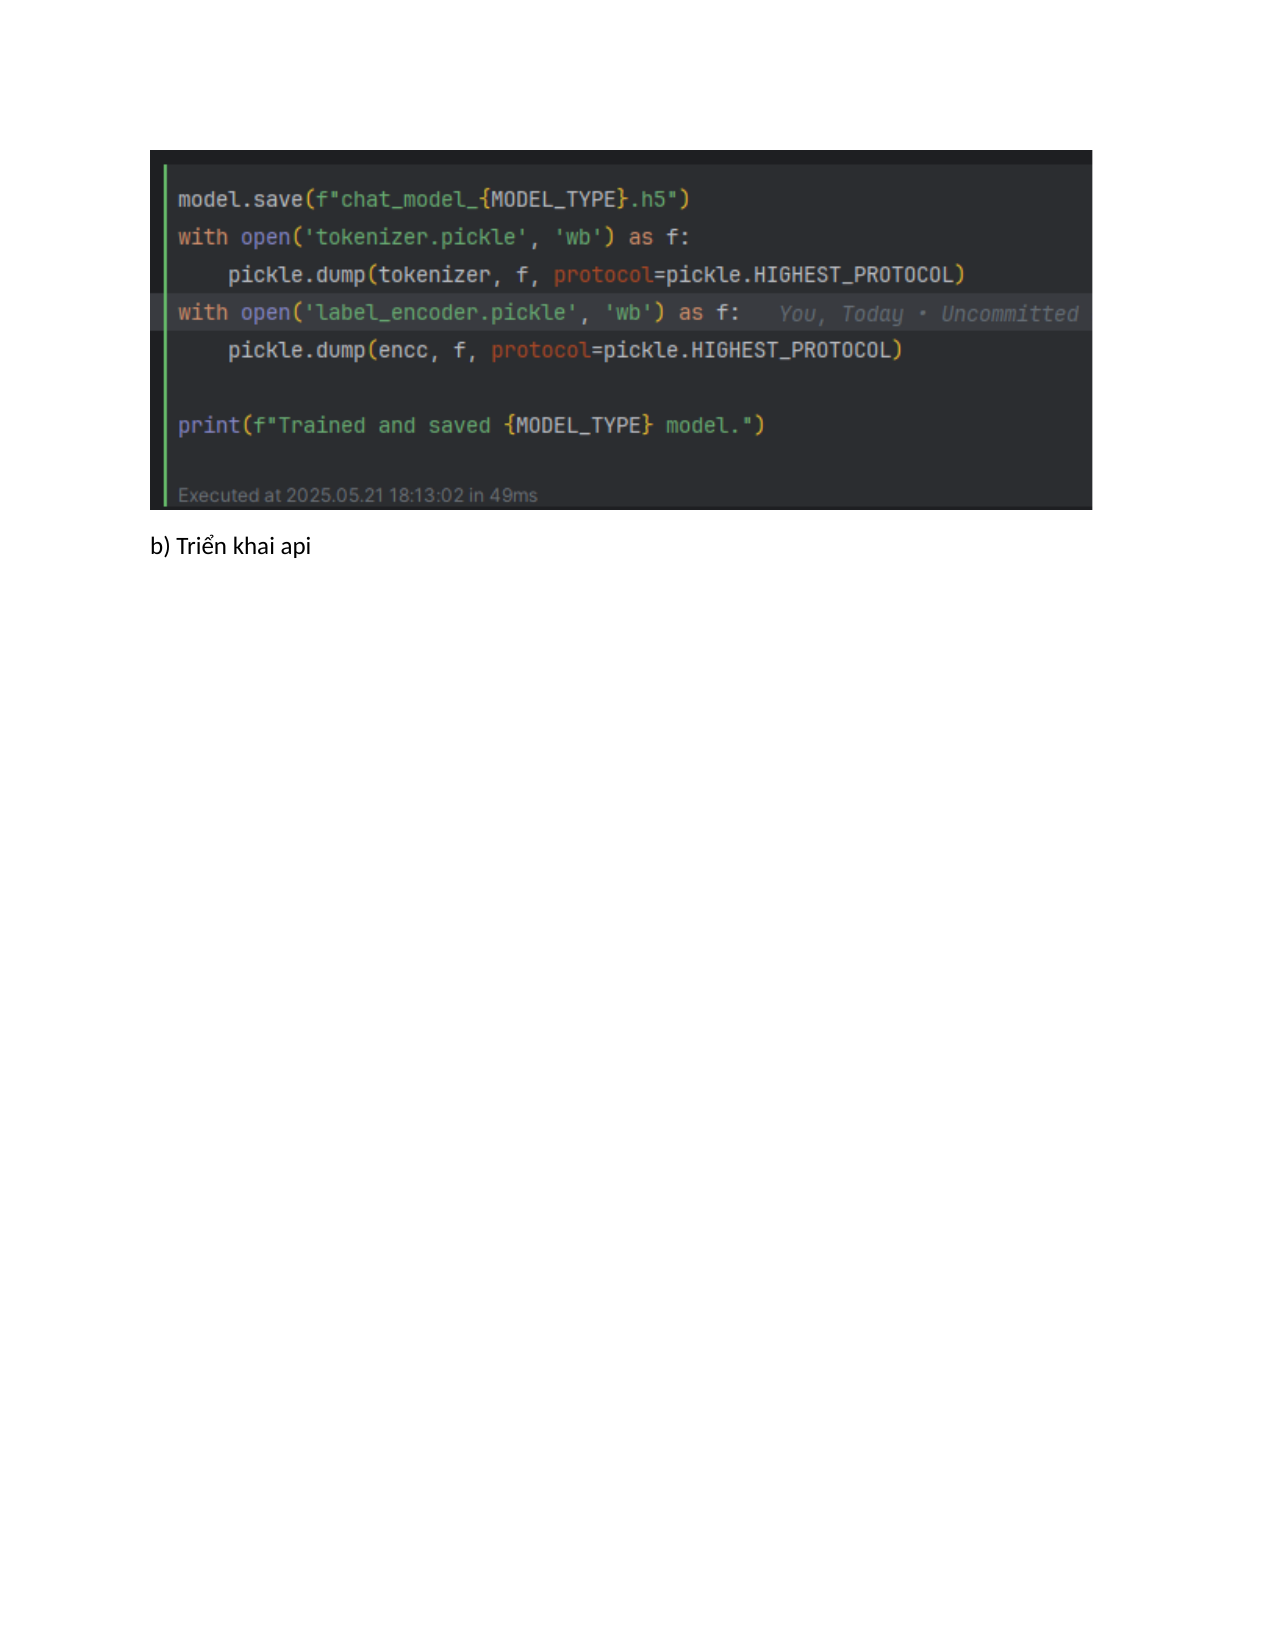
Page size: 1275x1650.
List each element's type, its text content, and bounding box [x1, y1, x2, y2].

text b) Triển khai api [150, 531, 1125, 561]
picture [150, 150, 1093, 510]
